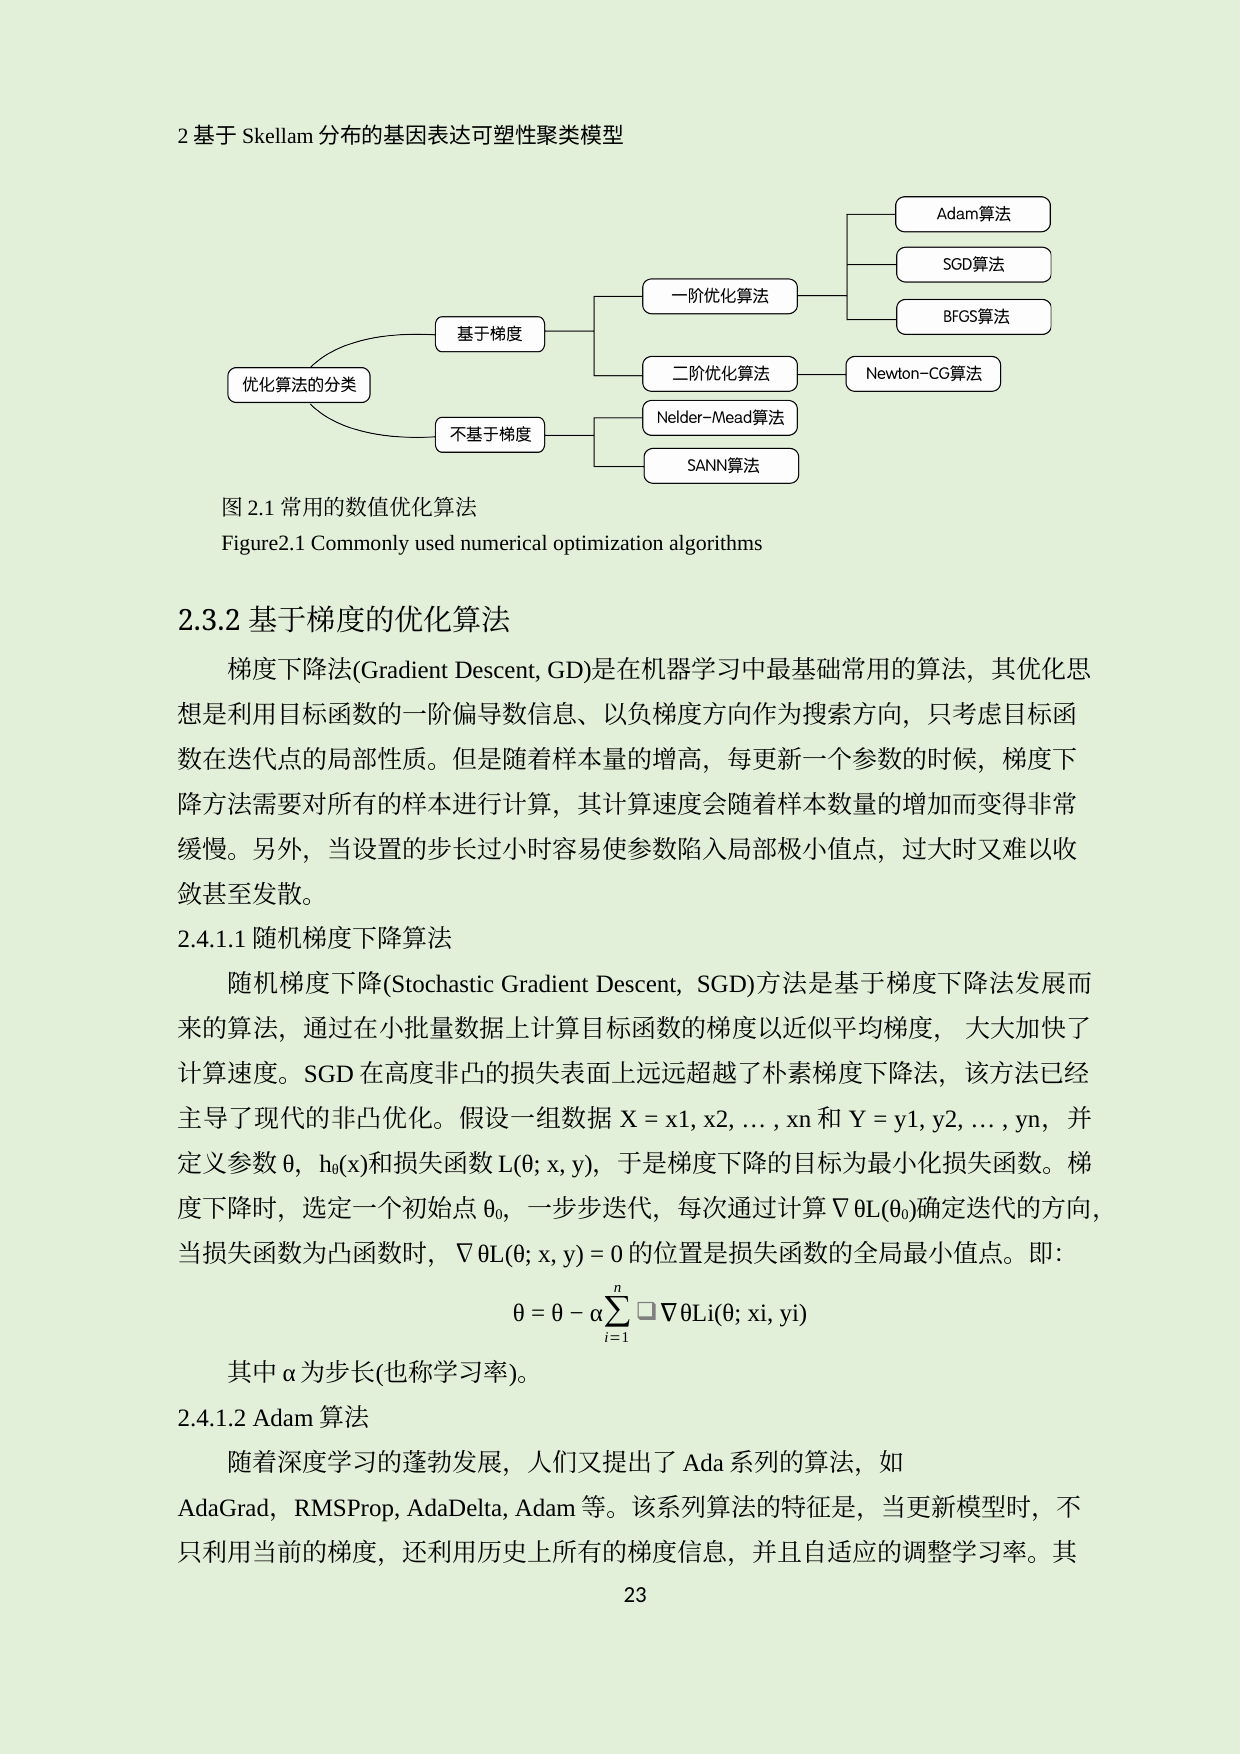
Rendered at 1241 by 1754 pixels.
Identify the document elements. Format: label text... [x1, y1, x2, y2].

text 随机梯度下降(Stochastic Gradient Descent, SGD)方法是基于梯度下降法发展而来的算法，通过在小批量数据上计算目标函数的梯度以近似平均梯度， 大大加快了计算速度。SGD在高度非凸的损失表面上远远超越了朴素梯度下降法，该方法已经主导了现代的非凸优化。假设一组数据X = x1, x2, … , xn和Y = y1, y2, … , yn，并定义参数θ，hθ(x)和损失函数L(θ; x, y)，于是梯度下降的目标为最小化损失函数。梯度下降时，选定一个初始点θ0，一步步迭代，每次通过计算∇θL(θ0)确定迭代的方向，当损失函数为凸函数时，∇θL(θ; x, y) = 0的位置是损失函数的全局最小值点。即： [177, 964, 1092, 1269]
picture [227, 196, 1052, 484]
text 2.4.1.2 Adam 算法 [177, 1398, 1092, 1434]
text 梯度下降法(Gradient Descent, GD)是在机器学习中最基础常用的算法，其优化思想是利用目标函数的一阶偏导数信息、以负梯度方向作为搜索方向，只考虑目标函数在迭代点的局部性质。但是随着样本量的增高，每更新一个参数的时候，梯度下降方法需要对所有的样本进行计算，其计算速度会随着样本数量的增加而变得非常缓慢。另外，当设置的步长过小时容易使参数陷入局部极小值点，过大时又难以收敛甚至发散。 [177, 650, 1092, 910]
text 其中α为步长(也称学习率)。 [177, 1353, 1092, 1389]
text Figure2.1 Commonly used numerical optimization algorithms [177, 530, 1092, 555]
text 2.3.2 基于梯度的优化算法 [177, 597, 1092, 639]
text 2.4.1.1 随机梯度下降算法 [177, 919, 1092, 955]
text 图2.1 常用的数值优化算法 [177, 491, 1092, 522]
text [177, 1443, 1092, 1569]
text θ = θ − α∇θLi(θ; xi, yi) [177, 1278, 1092, 1346]
